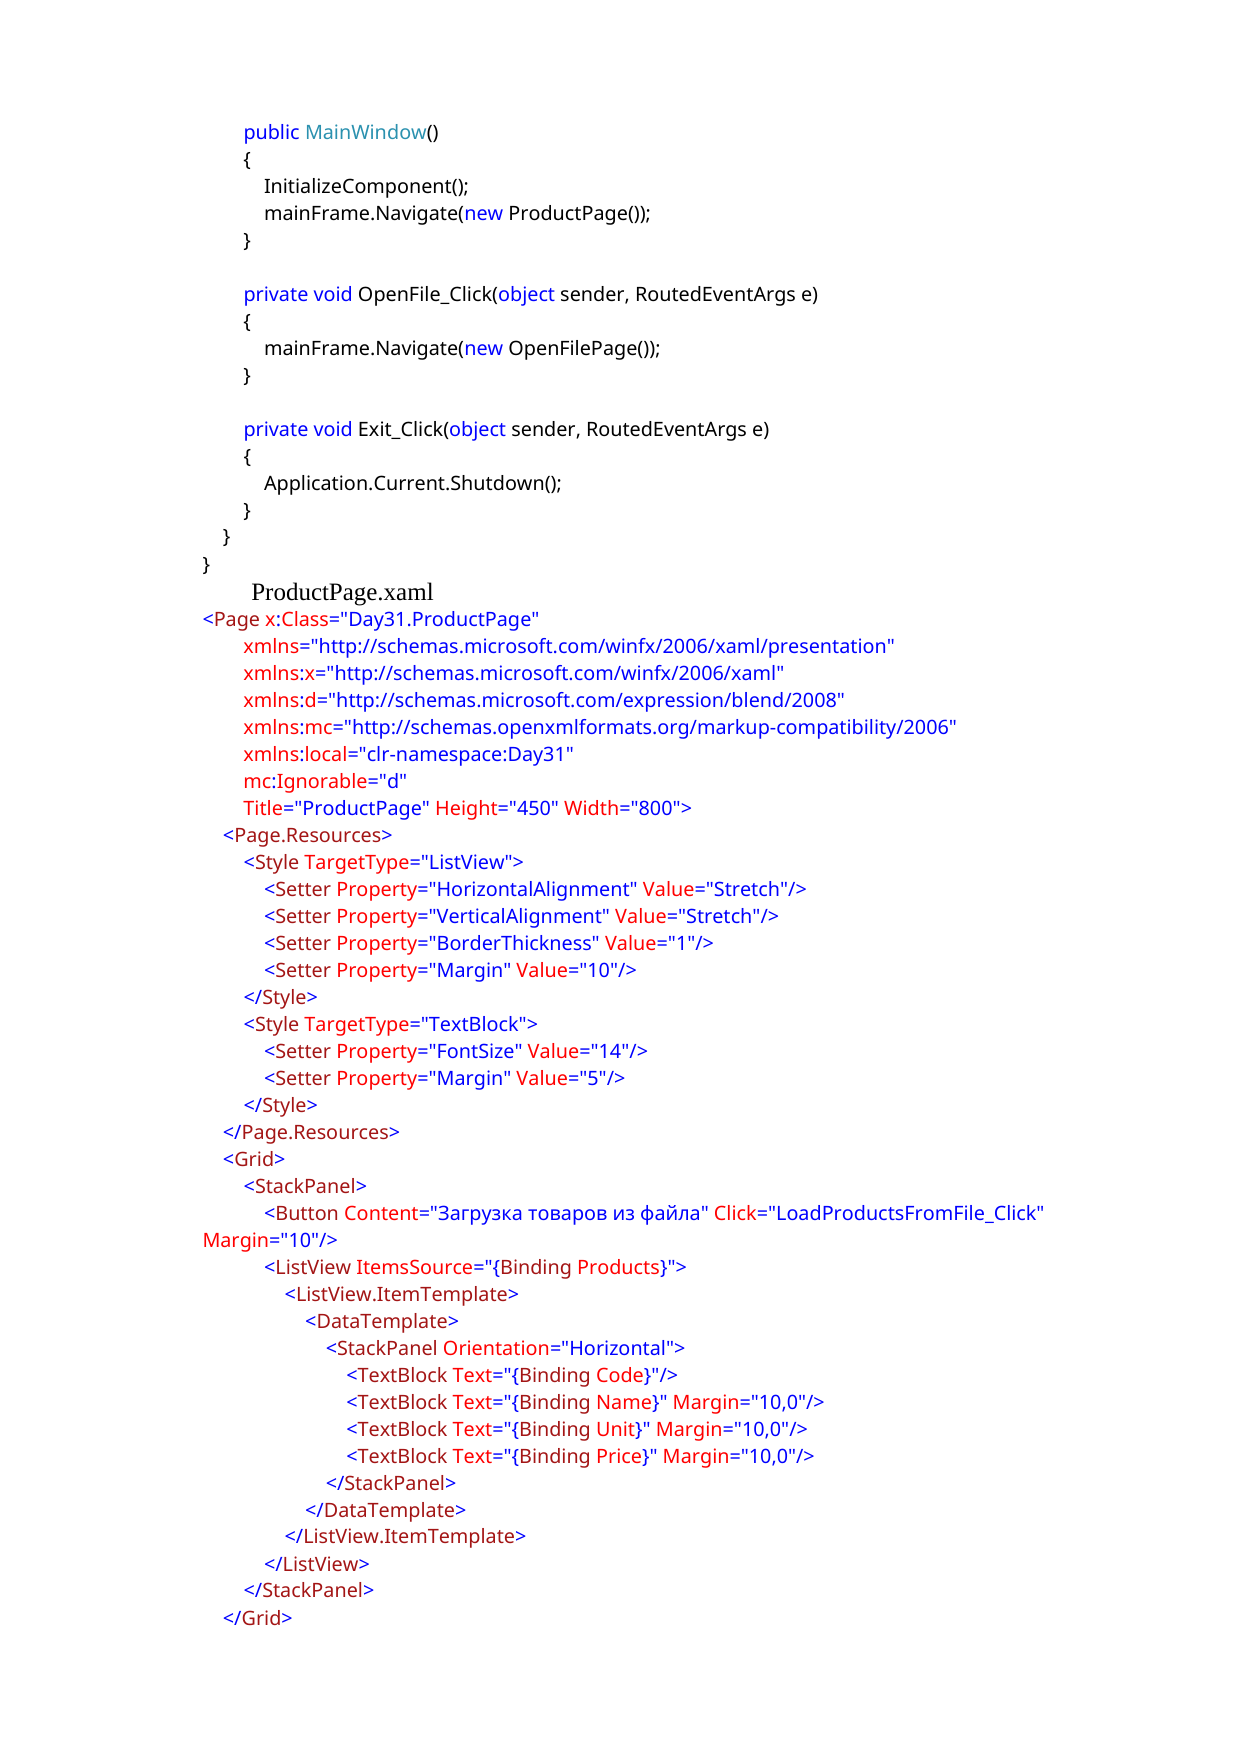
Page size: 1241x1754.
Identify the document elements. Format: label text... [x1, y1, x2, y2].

text <StackPanel> [202, 1172, 1152, 1199]
text <TextBlock Text="{Binding Name}" Margin="10,0"/> [202, 1388, 1152, 1415]
text </ListView.ItemTemplate> [202, 1523, 1152, 1550]
text <DataTemplate> [202, 1307, 1152, 1334]
text { [202, 145, 1152, 172]
text } [202, 361, 1152, 388]
text <TextBlock Text="{Binding Code}"/> [202, 1361, 1152, 1388]
text mainFrame.Navigate(new OpenFilePage()); [202, 334, 1152, 361]
text <ListView.ItemTemplate> [202, 1280, 1152, 1307]
text </DataTemplate> [202, 1496, 1152, 1523]
text Application.Current.Shutdown(); [202, 469, 1152, 496]
text <TextBlock Text="{Binding Price}" Margin="10,0"/> [202, 1442, 1152, 1469]
text } [202, 523, 1152, 550]
text <Setter Property="FontSize" Value="14"/> [202, 1037, 1152, 1064]
text private void Exit_Click(object sender, RoutedEventArgs e) [202, 415, 1152, 442]
text </Style> [202, 983, 1152, 1010]
text <Page x:Class="Day31.ProductPage" [202, 606, 1152, 632]
text xmlns:local="clr-namespace:Day31" [202, 740, 1152, 767]
text ProductPage.xaml [177, 577, 1152, 606]
text <ListView ItemsSource="{Binding Products}"> [202, 1253, 1152, 1280]
text xmlns="http://schemas.microsoft.com/winfx/2006/xaml/presentation" [202, 632, 1152, 659]
text <Setter Property="HorizontalAlignment" Value="Stretch"/> [202, 875, 1152, 902]
text </StackPanel> [202, 1469, 1152, 1496]
text } [202, 550, 1152, 577]
text <StackPanel Orientation="Horizontal"> [202, 1334, 1152, 1361]
text Title="ProductPage" Height="450" Width="800"> [202, 794, 1152, 821]
text </Page.Resources> [202, 1118, 1152, 1145]
text xmlns:mc="http://schemas.openxmlformats.org/markup-compatibility/2006" [202, 713, 1152, 740]
text </StackPanel> [202, 1577, 1152, 1604]
text private void OpenFile_Click(object sender, RoutedEventArgs e) [202, 280, 1152, 307]
text mainFrame.Navigate(new ProductPage()); [202, 199, 1152, 226]
text { [202, 307, 1152, 334]
text <Page.Resources> [202, 821, 1152, 848]
text <Setter Property="Margin" Value="5"/> [202, 1064, 1152, 1091]
text </Style> [202, 1091, 1152, 1118]
text } [202, 496, 1152, 523]
text <Setter Property="Margin" Value="10"/> [202, 956, 1152, 983]
text <Setter Property="VerticalAlignment" Value="Stretch"/> [202, 902, 1152, 929]
text public MainWindow() [202, 118, 1152, 145]
text <Setter Property="BorderThickness" Value="1"/> [202, 929, 1152, 956]
text xmlns:d="http://schemas.microsoft.com/expression/blend/2008" [202, 686, 1152, 713]
text { [202, 442, 1152, 469]
text InitializeComponent(); [202, 172, 1152, 199]
text <Grid> [202, 1145, 1152, 1172]
text mc:Ignorable="d" [202, 767, 1152, 794]
text </Grid> [202, 1604, 1152, 1631]
text } [202, 226, 1152, 253]
text <Style TargetType="ListView"> [202, 848, 1152, 875]
text </ListView> [202, 1550, 1152, 1577]
text <TextBlock Text="{Binding Unit}" Margin="10,0"/> [202, 1415, 1152, 1442]
text <Style TargetType="TextBlock"> [202, 1010, 1152, 1037]
text <Button Content="Загрузка товаров из файла" Click="LoadProductsFromFile_Click" Margin="10"/> [202, 1199, 1152, 1253]
text xmlns:x="http://schemas.microsoft.com/winfx/2006/xaml" [202, 659, 1152, 686]
